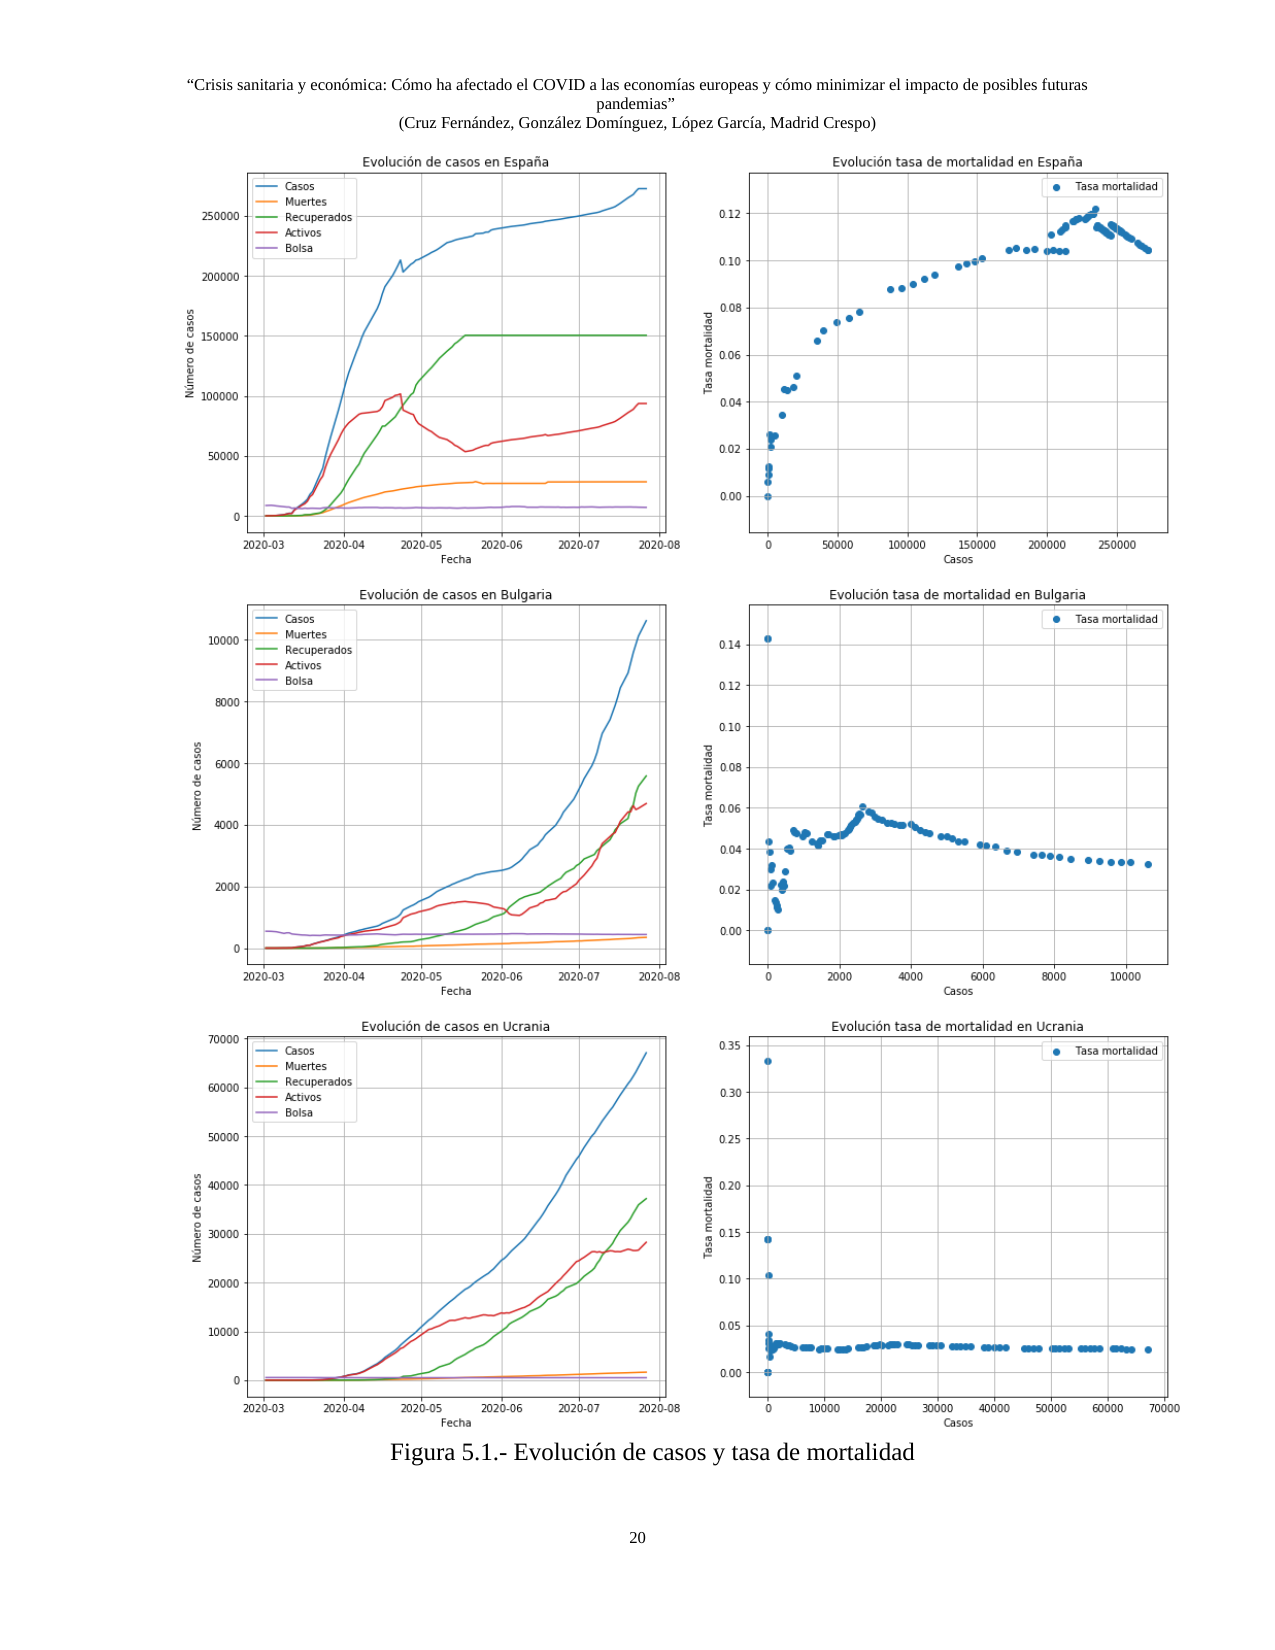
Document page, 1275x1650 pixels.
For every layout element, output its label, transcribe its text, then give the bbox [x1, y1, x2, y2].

picture [179, 150, 1188, 1438]
text Figura 5.1.- Evolución de casos y tasa de mortalidad [179, 1438, 1125, 1466]
